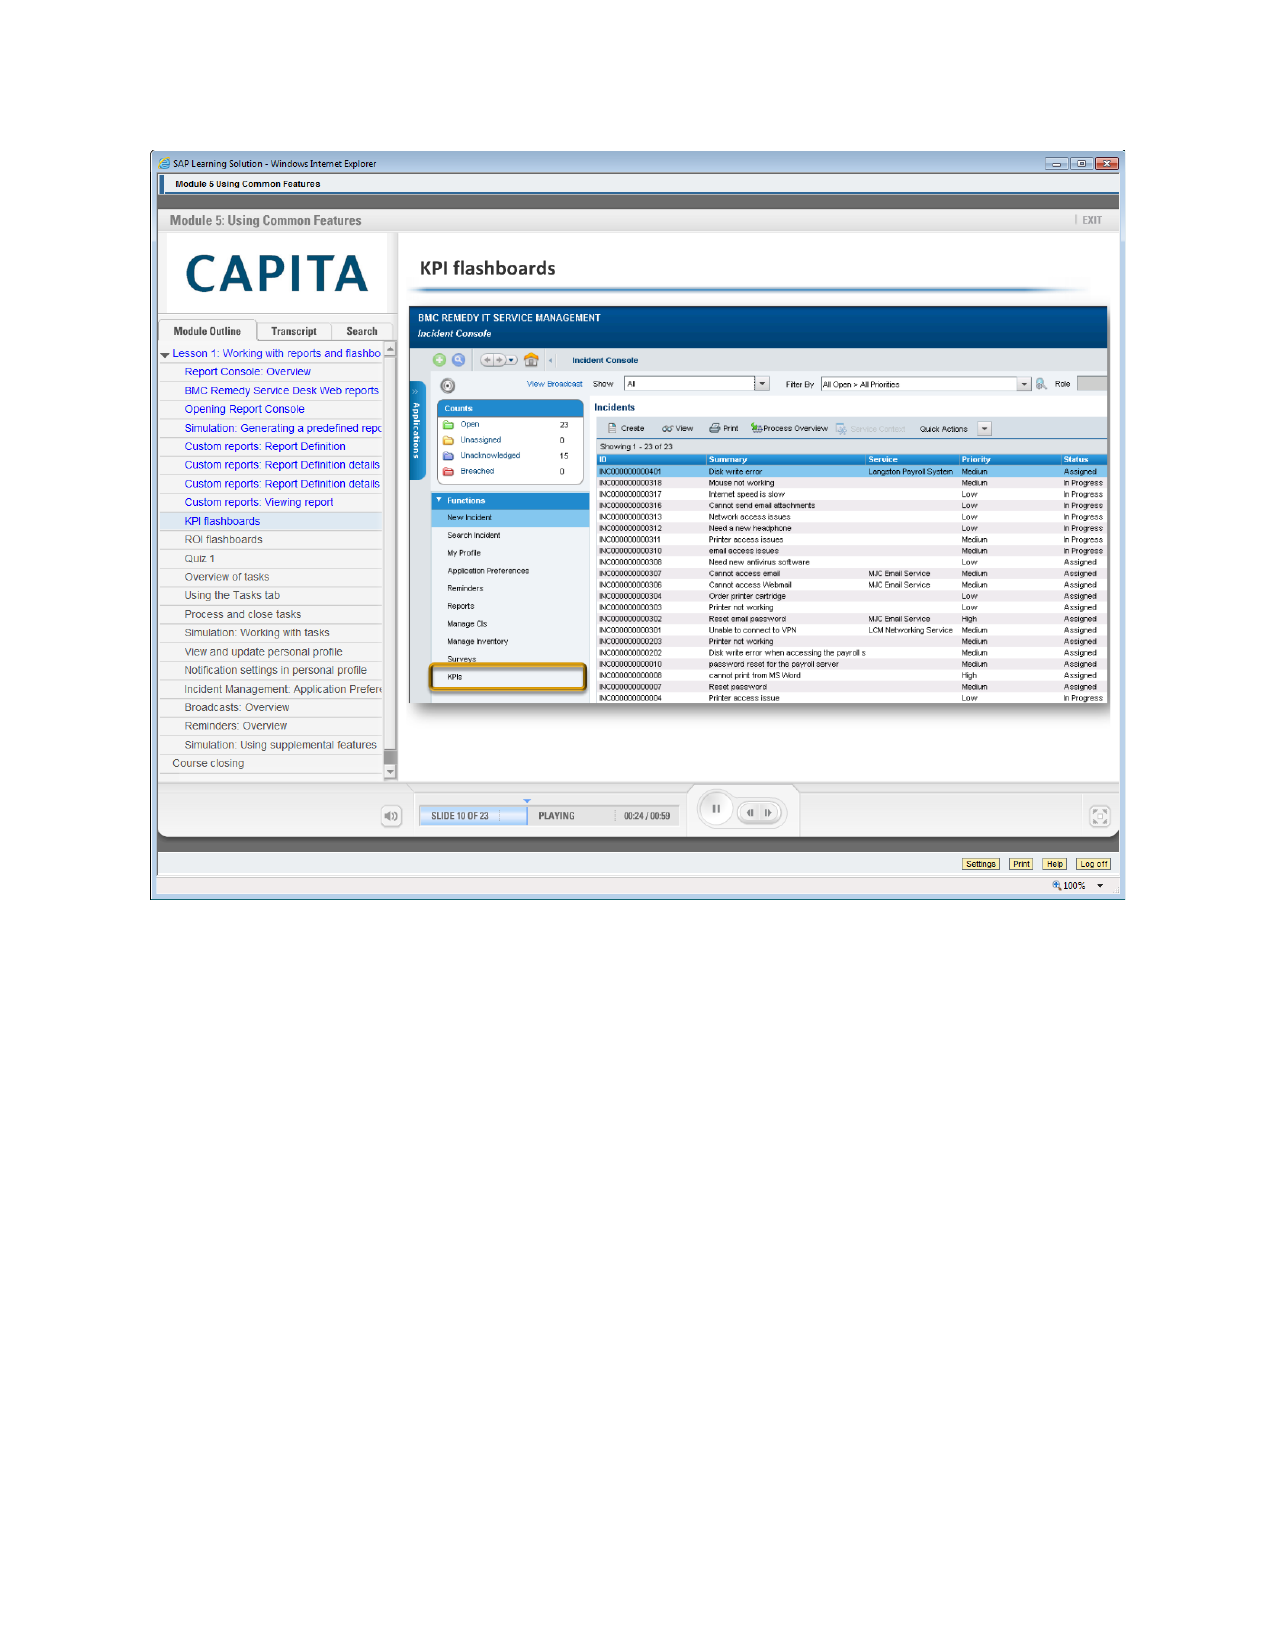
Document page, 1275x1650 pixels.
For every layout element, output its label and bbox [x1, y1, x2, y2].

picture [150, 150, 1125, 900]
